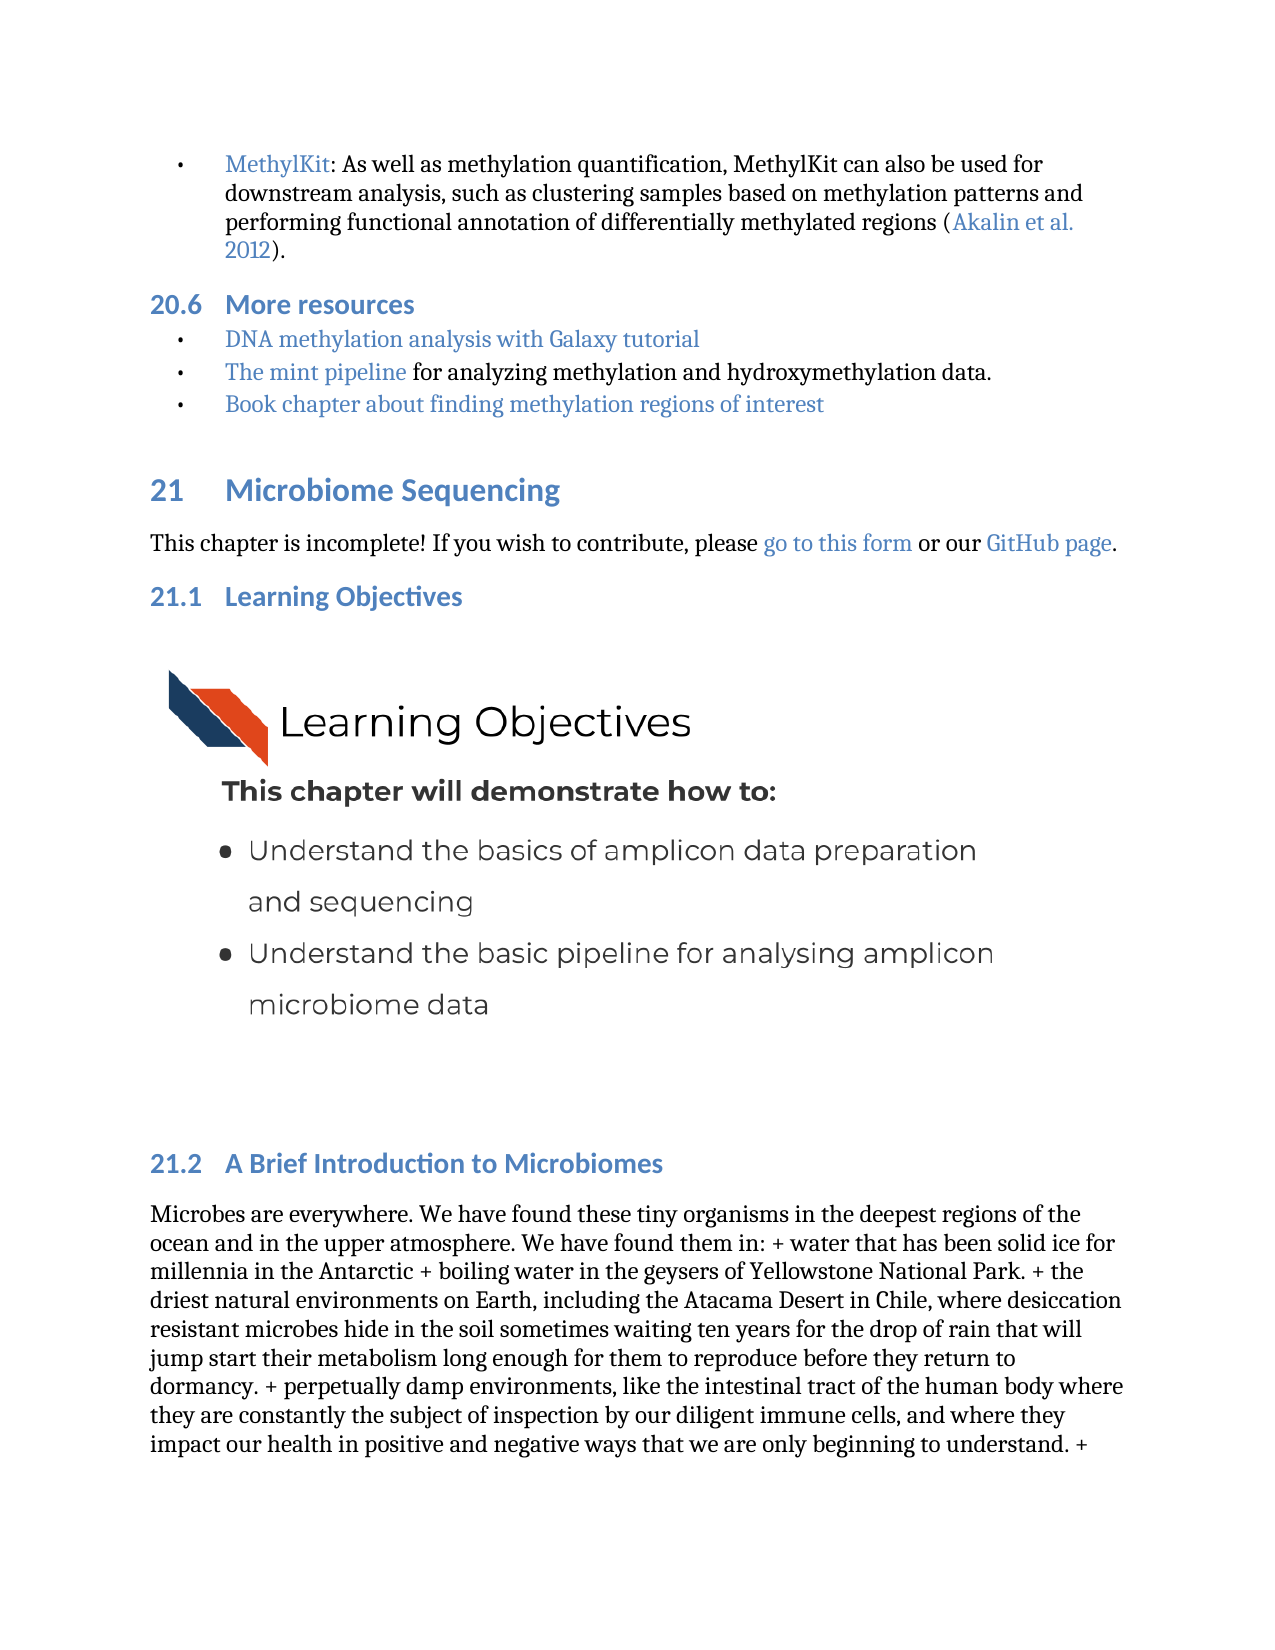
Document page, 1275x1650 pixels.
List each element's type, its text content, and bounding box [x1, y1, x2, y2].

picture [168, 632, 1044, 1125]
subtitle 20.6 More resources [150, 286, 1125, 321]
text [150, 1200, 1125, 1458]
subtitle 21 Microbiome Sequencing [150, 469, 1125, 510]
list MethylKit: As well as methylation quantification, MethylKit can also be used for downstream analysis, such as clustering samples based on methylation patterns and performing functional annotation of differentially methylated regions (Akalin et al. 2012). [175, 150, 1125, 265]
list Book chapter about finding methylation regions of interest [175, 390, 1125, 419]
list DNA methylation analysis with Galaxy tutorial [175, 325, 1125, 354]
list The mint pipeline for analyzing methylation and hydroxymethylation data. [175, 358, 1125, 386]
subtitle 21.2 A Brief Introduction to Microbiomes [150, 1145, 1125, 1181]
subtitle 21.1 Learning Objectives [150, 578, 1125, 614]
text This chapter is incomplete! If you wish to contribute, please go to this form or our GitHub page. [150, 528, 1125, 557]
